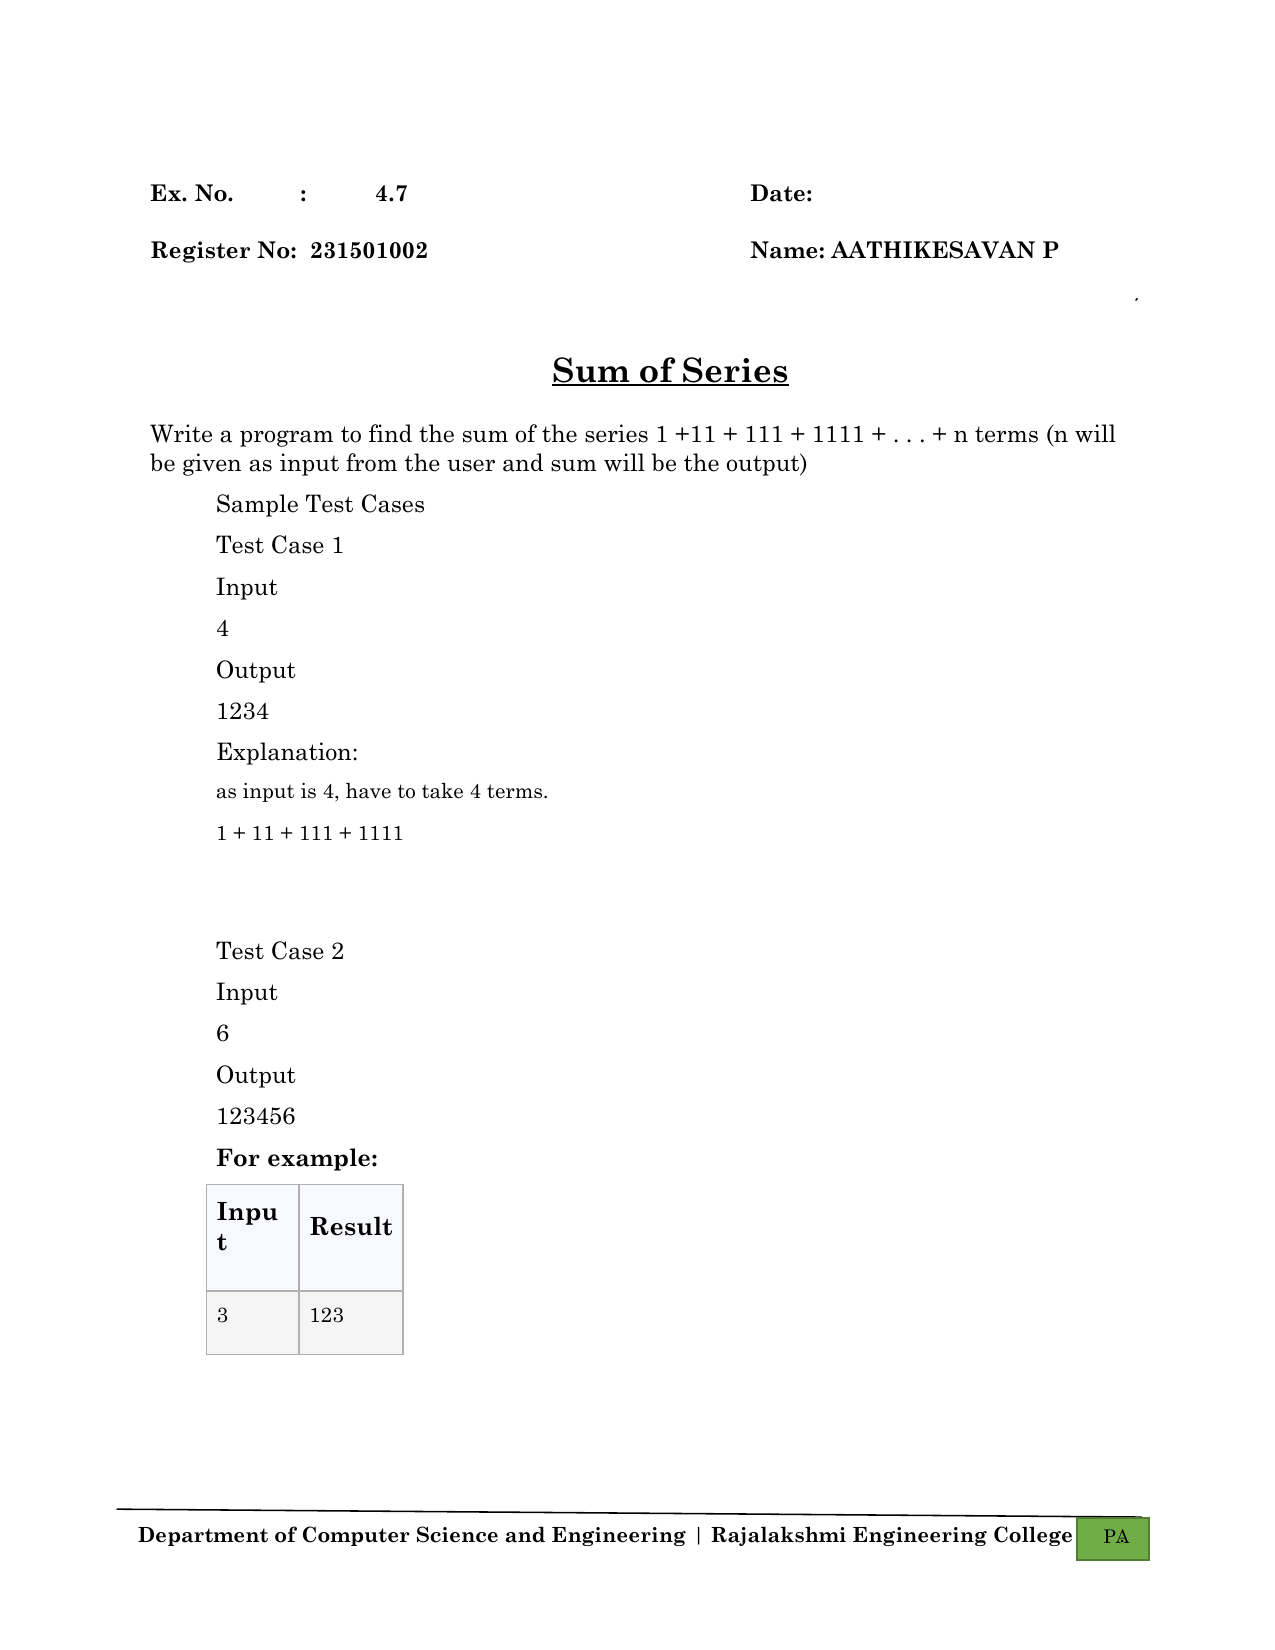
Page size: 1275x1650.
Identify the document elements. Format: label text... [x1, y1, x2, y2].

text Sum of Series [216, 349, 1125, 389]
text as input is 4, have to take 4 terms. [216, 778, 1125, 803]
text Write a program to find the sum of the series 1 +11 + 111 + 1111 + . . . + n terms (n will be given as input from the user and sum will be the output) [150, 419, 1125, 476]
text 1 + 11 + 111 + 1111 [216, 820, 1125, 845]
text Test Case 1 [216, 530, 1125, 559]
text Test Case 2 [216, 936, 1125, 964]
text Output [216, 654, 1125, 683]
text Register No: 231501002 Name: AATHIKESAVAN P [150, 236, 1125, 263]
text For example: [216, 1142, 1125, 1171]
text Output [216, 1059, 1125, 1088]
text 6 [216, 1018, 1125, 1047]
text Sample Test Cases [216, 489, 1125, 518]
text 123456 [216, 1101, 1125, 1130]
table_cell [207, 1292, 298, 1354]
text 1234 [216, 696, 1125, 724]
text Input [216, 977, 1125, 1006]
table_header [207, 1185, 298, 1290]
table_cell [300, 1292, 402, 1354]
text Explanation: [216, 737, 1125, 766]
text Input [216, 572, 1125, 601]
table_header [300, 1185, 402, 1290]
text 4 [216, 613, 1125, 642]
text Ex. No. : 4.7 Date: [150, 179, 1125, 207]
